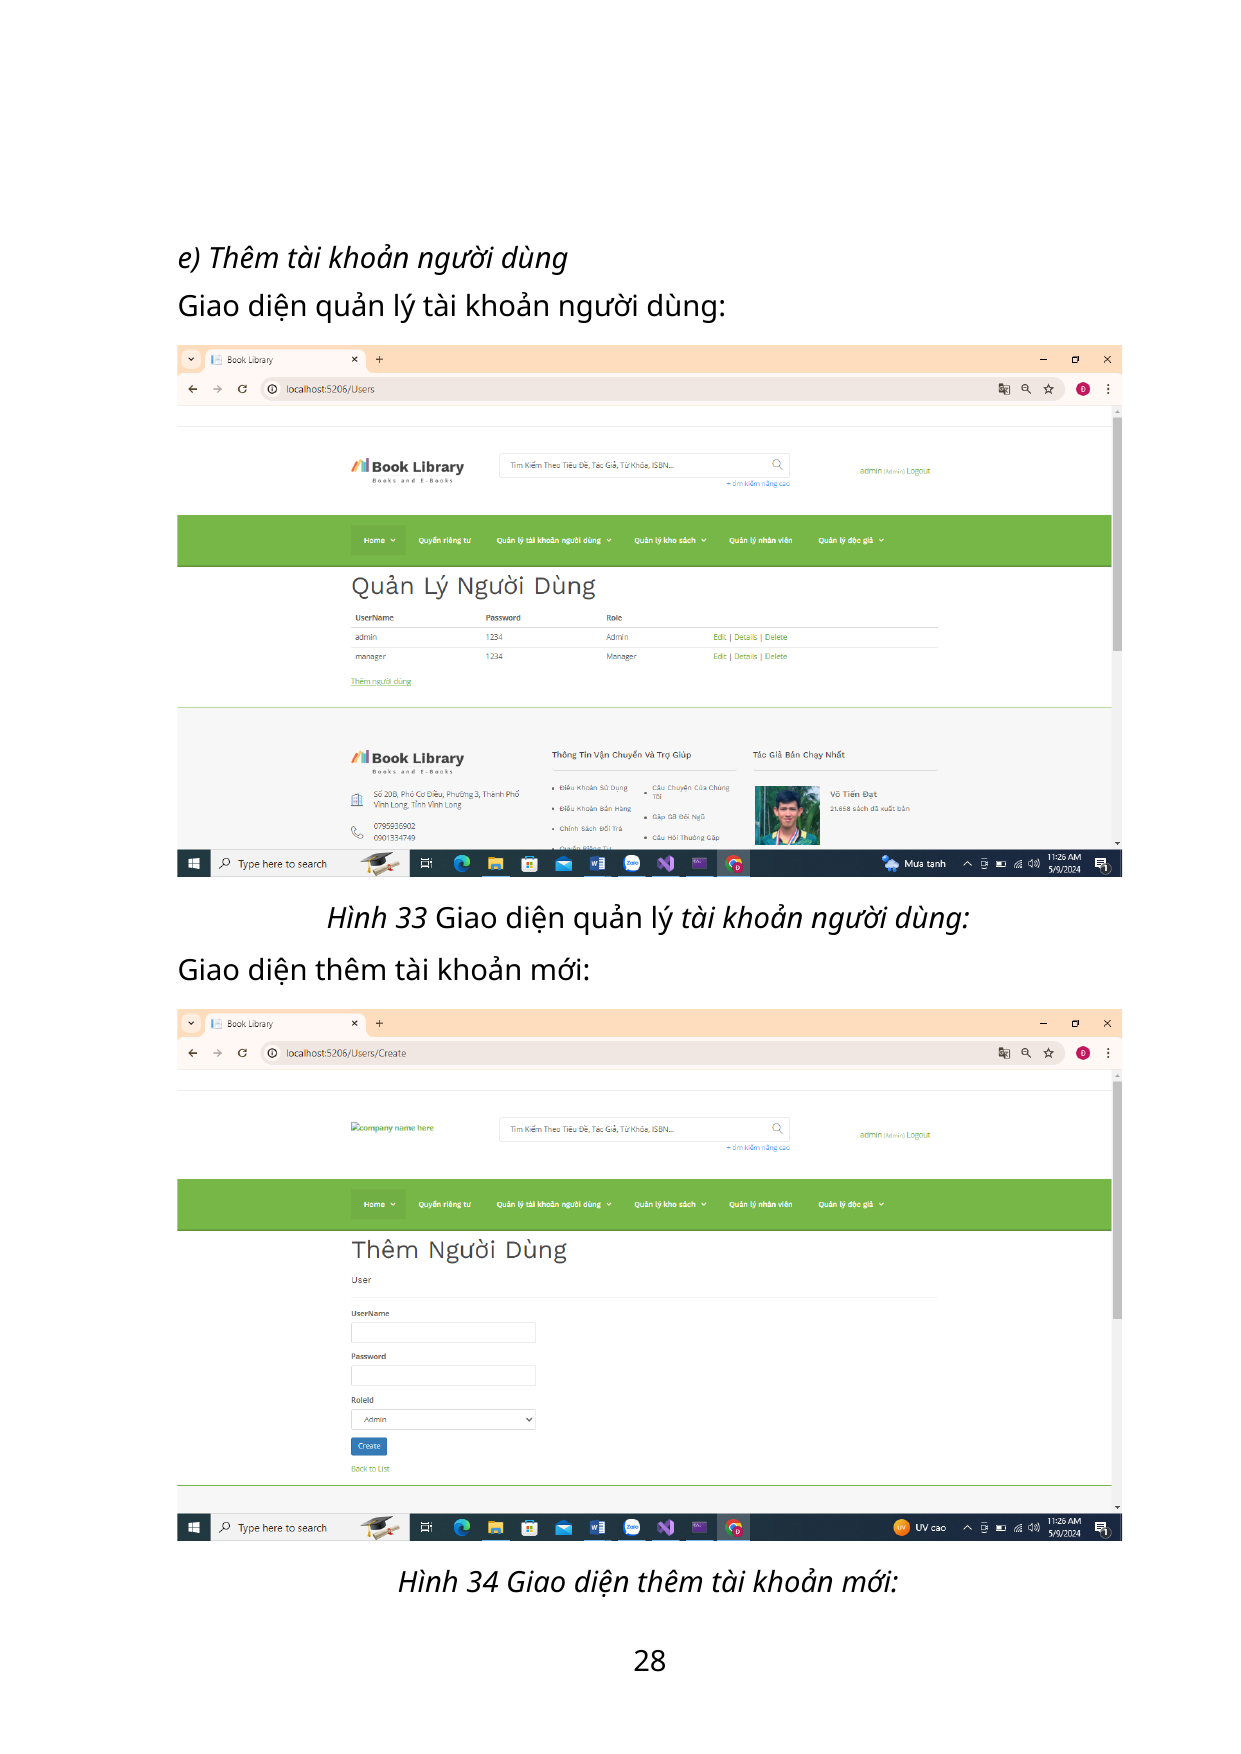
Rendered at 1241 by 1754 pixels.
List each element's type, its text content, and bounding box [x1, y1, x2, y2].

picture [177, 345, 1123, 877]
picture [177, 1009, 1123, 1541]
text Giao diện quản lý tài khoản người dùng: [177, 285, 1122, 325]
subtitle Thêm tài khoản người dùng [177, 238, 1122, 277]
text Giao diện thêm tài khoản mới: [177, 949, 1122, 989]
